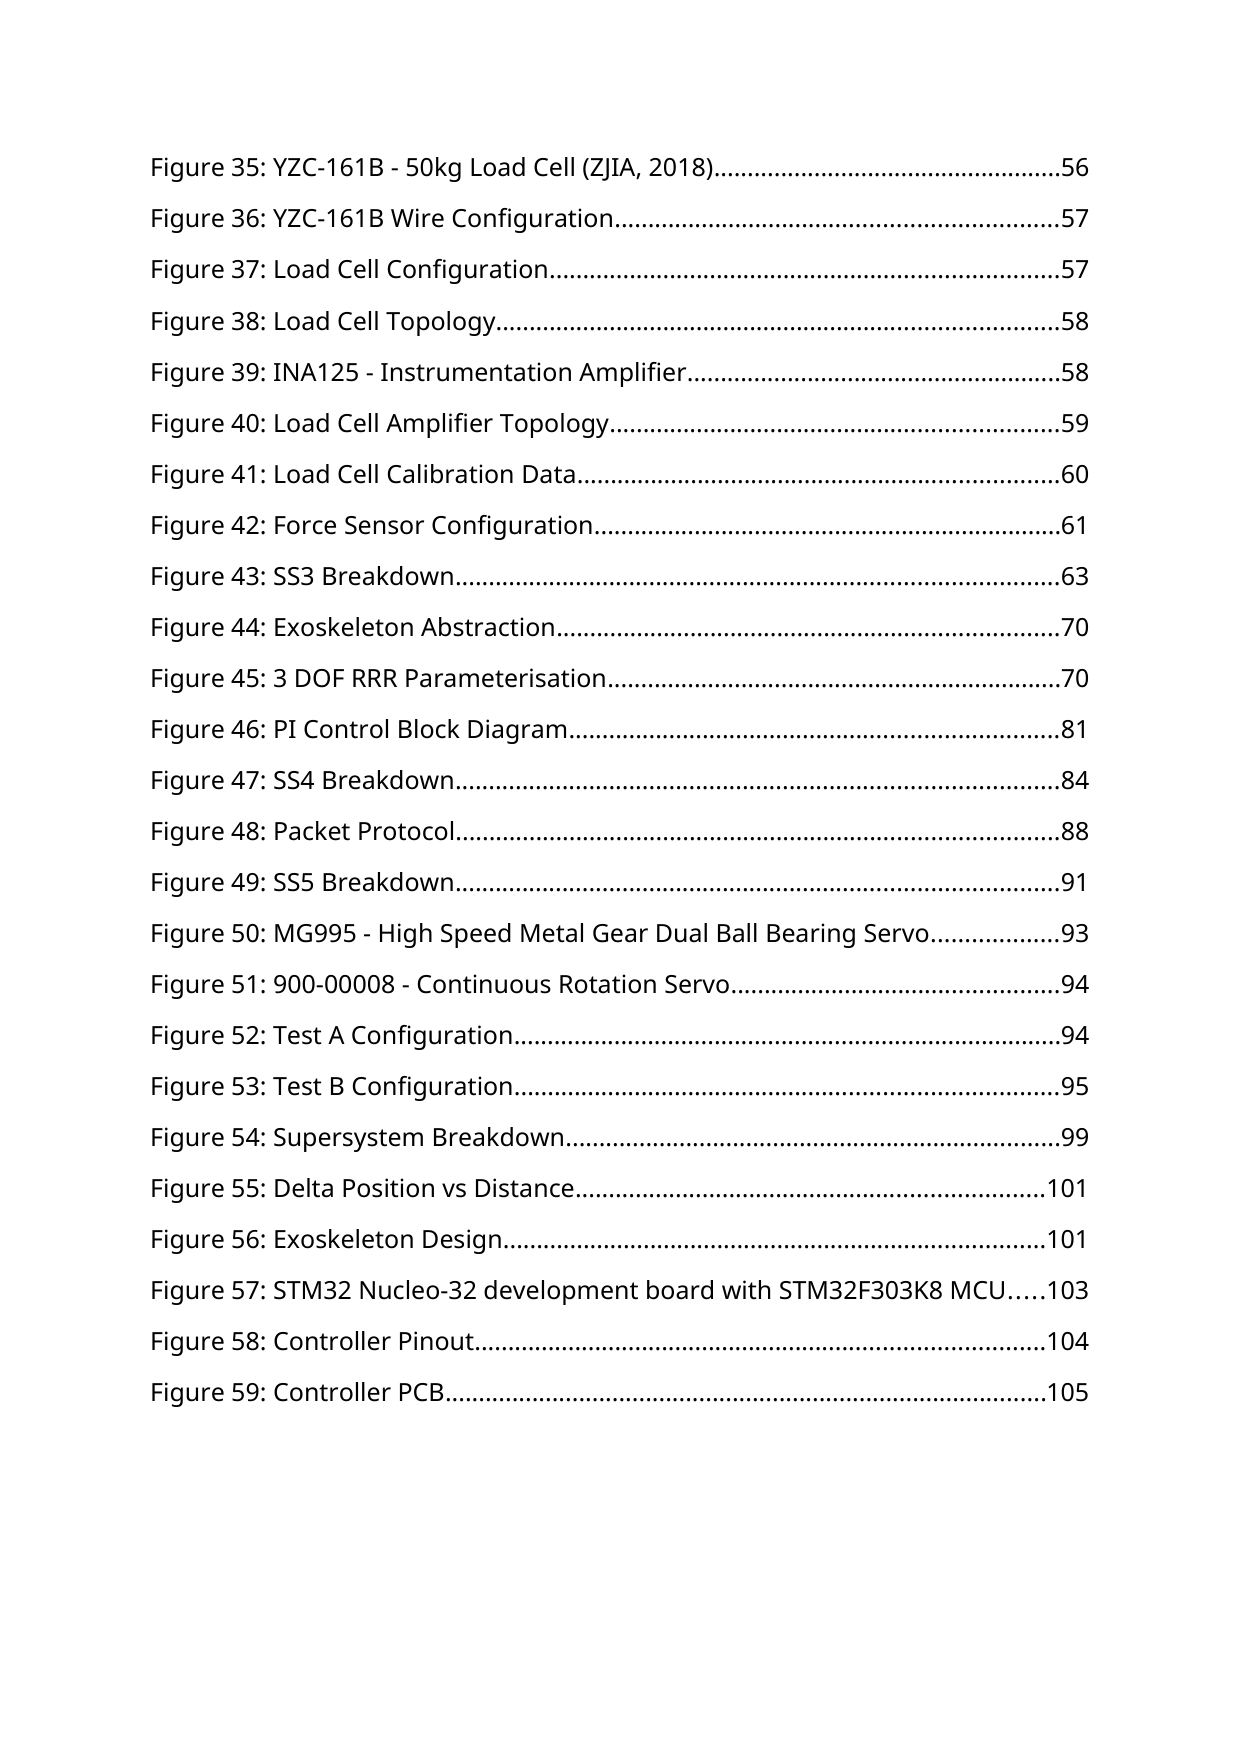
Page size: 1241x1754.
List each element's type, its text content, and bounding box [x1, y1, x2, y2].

text Figure 40: Load Cell Amplifier Topology 59 [150, 405, 1090, 439]
text Figure 39: INA125 - Instrumentation Amplifier 58 [150, 354, 1090, 388]
text Figure 35: YZC-161B - 50kg Load Cell (ZJIA, 2018) 56 [150, 150, 1090, 184]
text Figure 45: 3 DOF RRR Parameterisation 70 [150, 660, 1090, 694]
text Figure 51: 900-00008 - Continuous Rotation Servo 94 [150, 967, 1090, 1001]
text Figure 56: Exoskeleton Design 101 [150, 1222, 1090, 1256]
text Figure 54: Supersystem Breakdown 99 [150, 1120, 1090, 1154]
text Figure 49: SS5 Breakdown 91 [150, 864, 1090, 899]
text Figure 46: PI Control Block Diagram 81 [150, 711, 1090, 746]
text Figure 42: Force Sensor Configuration 61 [150, 507, 1090, 541]
text Figure 43: SS3 Breakdown 63 [150, 558, 1090, 592]
text Figure 47: SS4 Breakdown 84 [150, 762, 1090, 797]
text Figure 57: STM32 Nucleo-32 development board with STM32F303K8 MCU 103 [150, 1273, 1090, 1307]
text Figure 55: Delta Position vs Distance 101 [150, 1171, 1090, 1205]
text Figure 36: YZC-161B Wire Configuration 57 [150, 201, 1090, 235]
text Figure 50: MG995 - High Speed Metal Gear Dual Ball Bearing Servo 93 [150, 916, 1090, 950]
text Figure 53: Test B Configuration 95 [150, 1069, 1090, 1103]
text Figure 59: Controller PCB 105 [150, 1375, 1090, 1409]
text Figure 44: Exoskeleton Abstraction 70 [150, 609, 1090, 643]
text Figure 38: Load Cell Topology 58 [150, 303, 1090, 337]
text Figure 41: Load Cell Calibration Data 60 [150, 456, 1090, 490]
text Figure 52: Test A Configuration 94 [150, 1018, 1090, 1052]
text Figure 37: Load Cell Configuration 57 [150, 252, 1090, 286]
text Figure 48: Packet Protocol 88 [150, 813, 1090, 848]
text Figure 58: Controller Pinout 104 [150, 1324, 1090, 1358]
